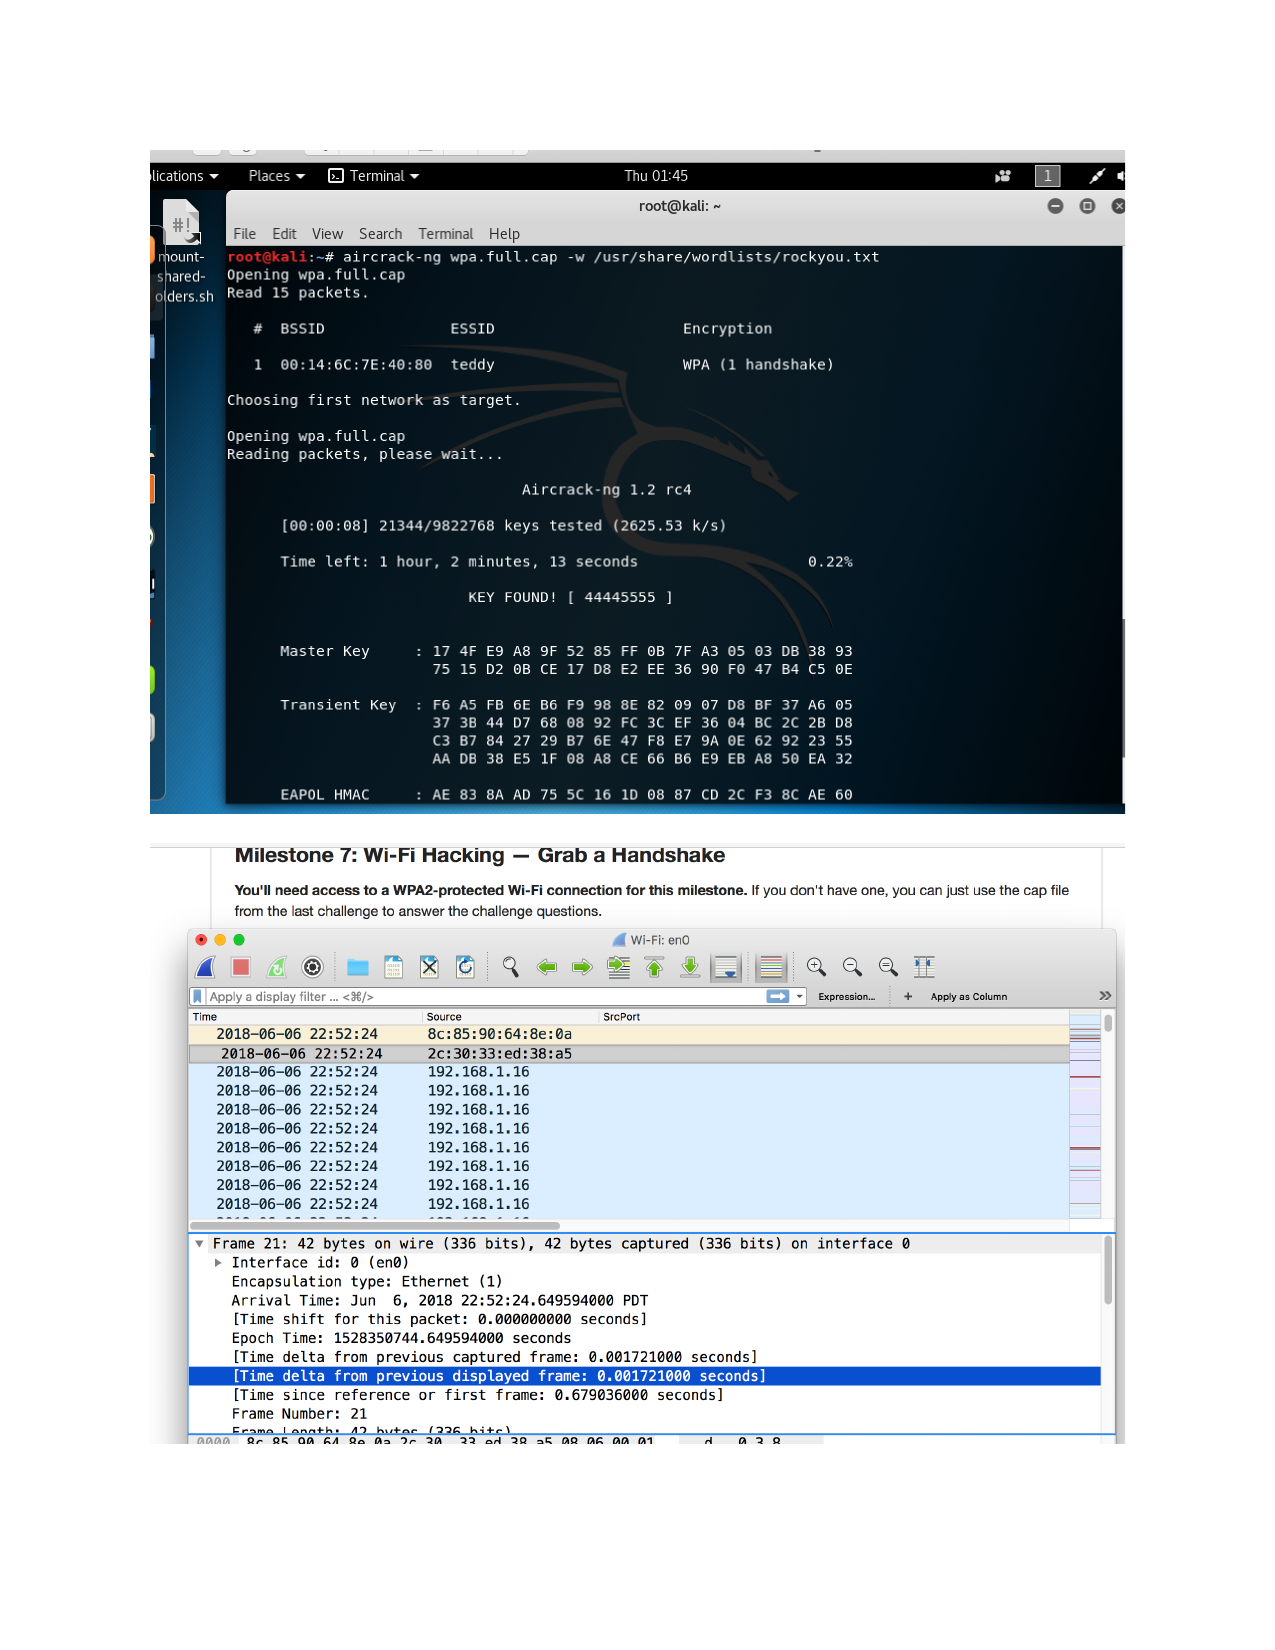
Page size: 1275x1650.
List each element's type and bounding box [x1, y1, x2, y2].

picture [150, 150, 1125, 814]
picture [150, 843, 1125, 1444]
